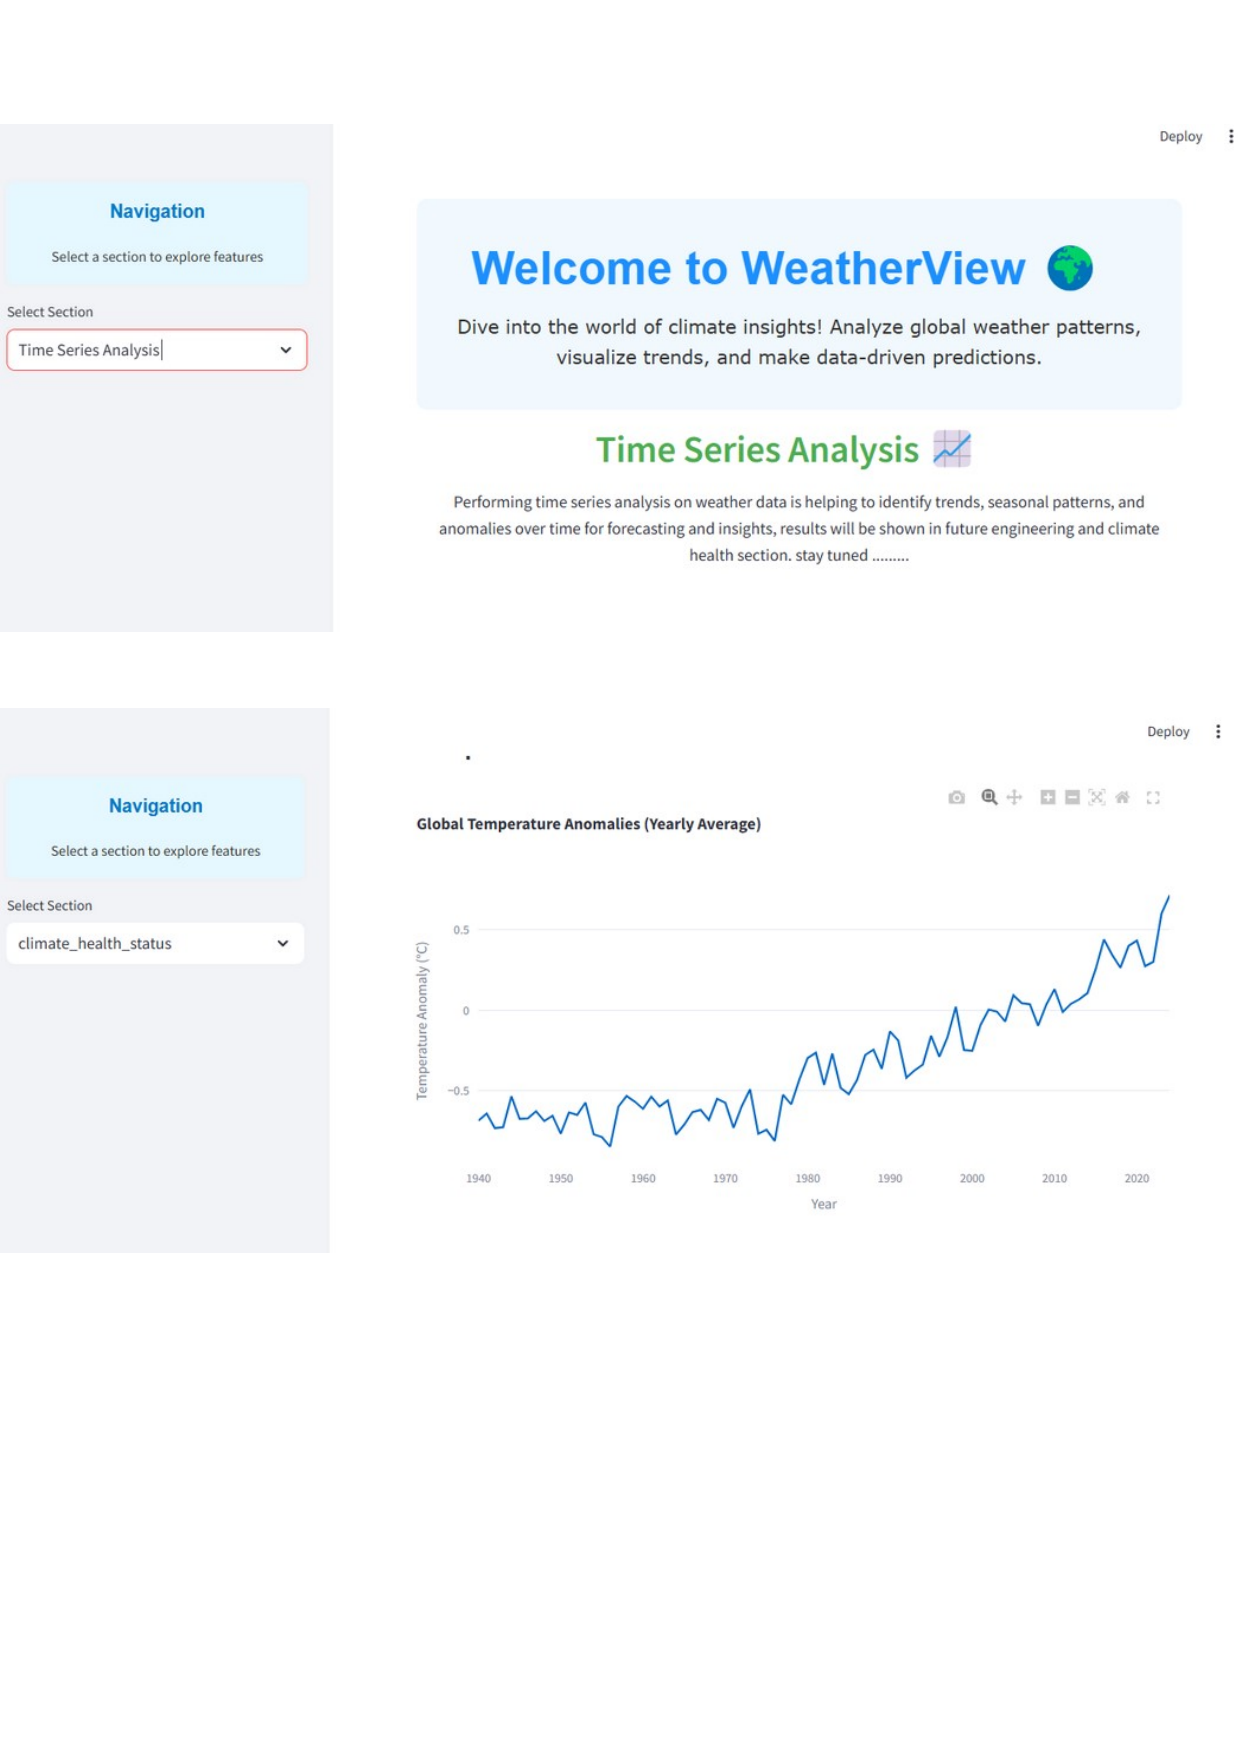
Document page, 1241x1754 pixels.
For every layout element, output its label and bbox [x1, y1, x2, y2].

picture [0, 708, 1241, 1253]
picture [0, 124, 1241, 632]
